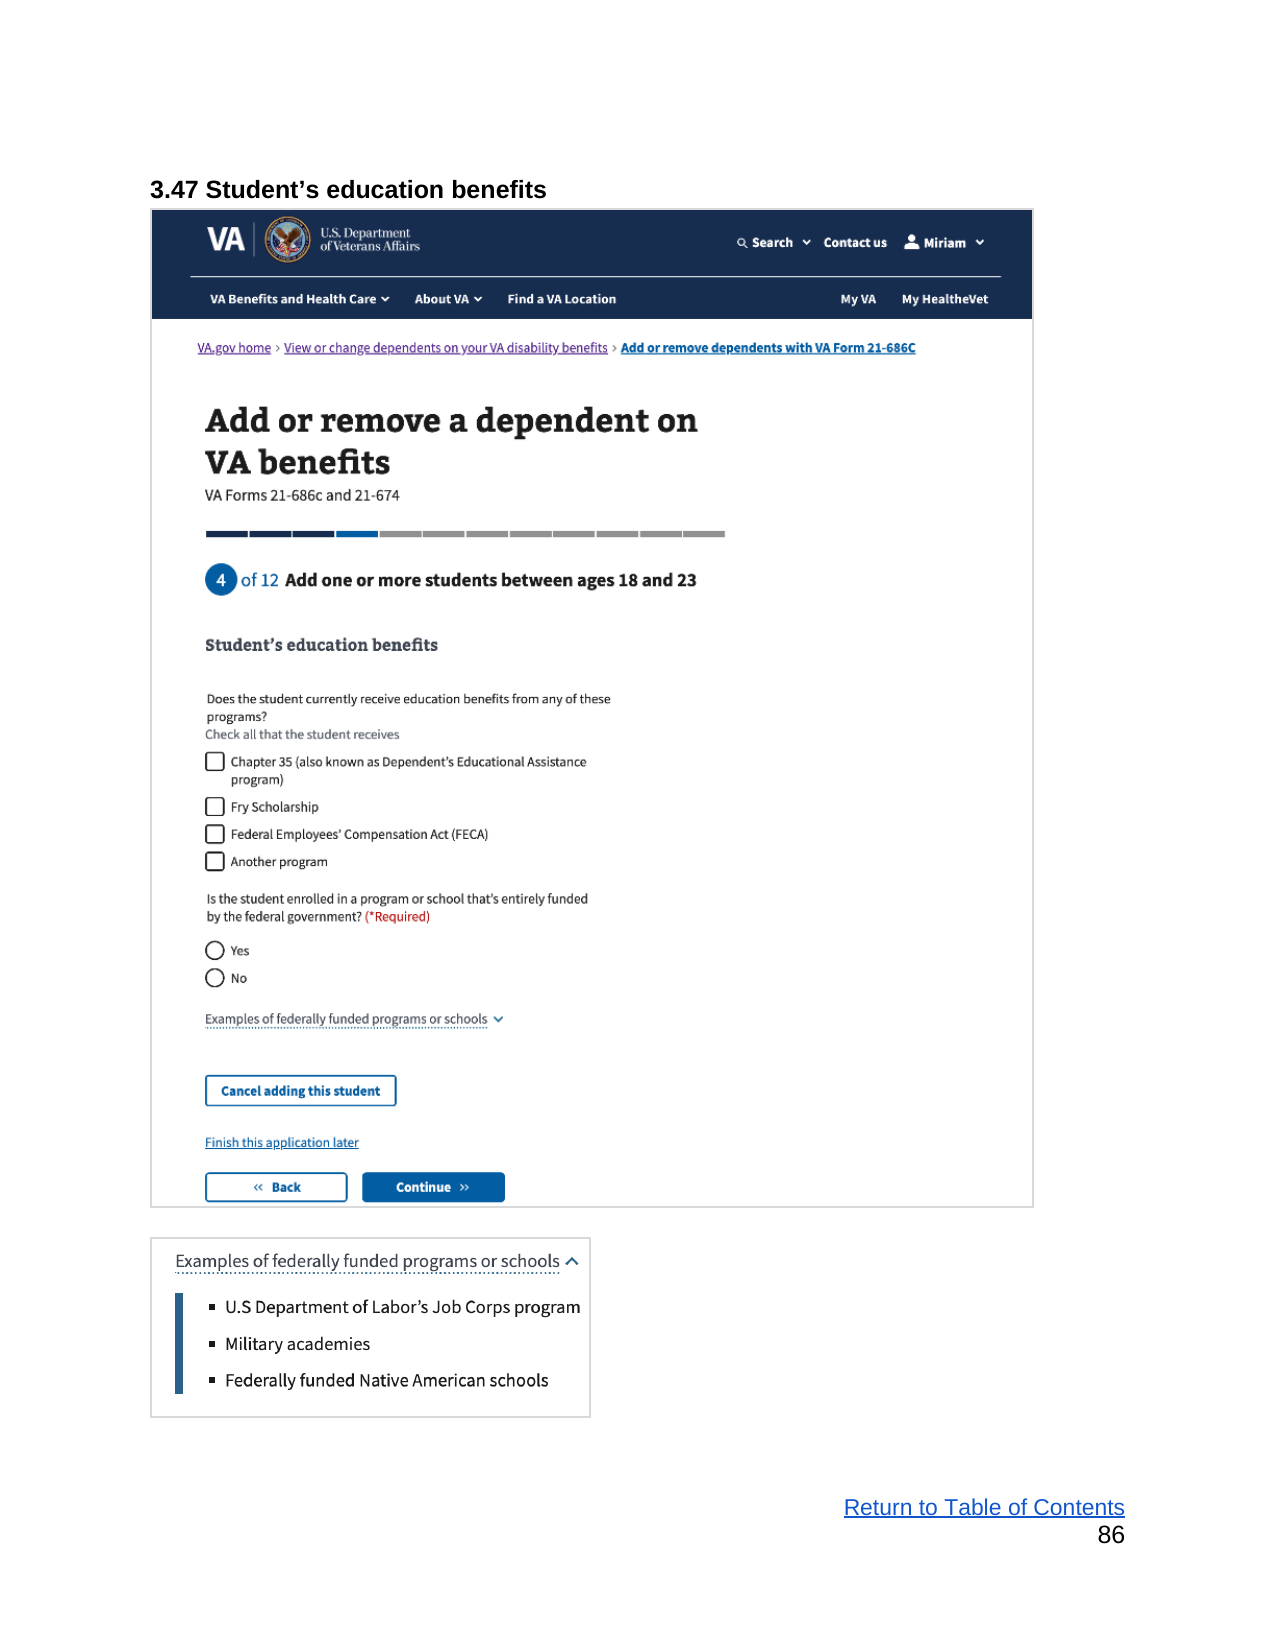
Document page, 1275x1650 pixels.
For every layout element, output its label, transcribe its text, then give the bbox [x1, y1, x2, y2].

picture [152, 1239, 589, 1416]
subtitle 3.47 Student’s education benefits [150, 175, 1125, 204]
picture [152, 210, 1032, 1206]
